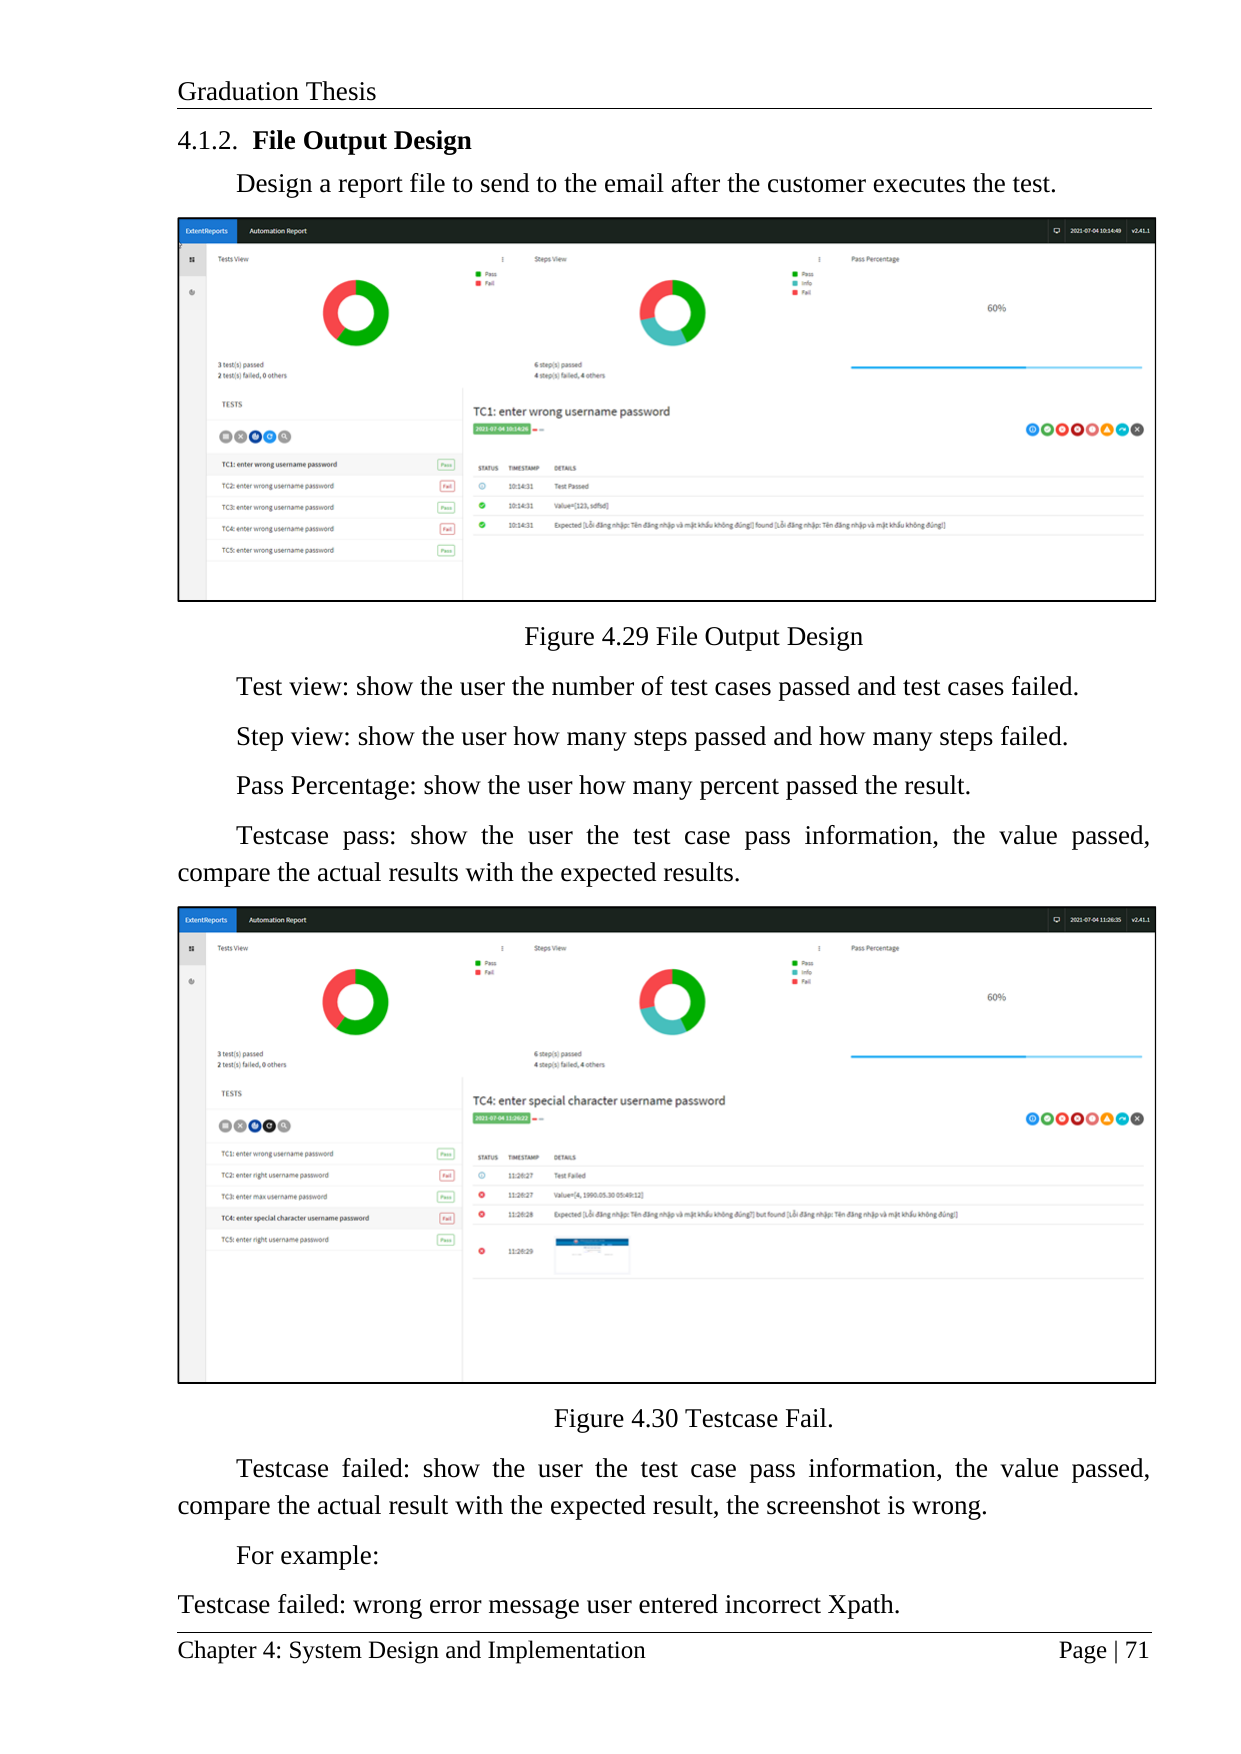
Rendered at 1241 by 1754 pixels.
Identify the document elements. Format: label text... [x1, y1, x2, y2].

text Pass Percentage: show the user how many percent passed the result. [177, 769, 1152, 801]
text For example: [177, 1539, 1152, 1570]
picture [177, 906, 1157, 1384]
text Step view: show the user how many steps passed and how many steps failed. [177, 719, 1152, 751]
text Testcase failed: wrong error message user entered incorrect Xpath. [177, 1589, 1152, 1620]
text Testcase failed: show the user the test case pass information, the value passed, compare the actual result with the expected result, the screenshot is wrong. [177, 1452, 1152, 1520]
text Test view: show the user the number of test cases passed and test cases failed. [177, 670, 1152, 701]
text Design a report file to send to the email after the customer executes the test. [177, 167, 1152, 199]
subtitle File Output Design [177, 124, 1152, 155]
picture [177, 217, 1157, 602]
text Testcase pass: show the user the test case pass information, the value passed, compare the actual results with the expected results. [177, 819, 1152, 888]
